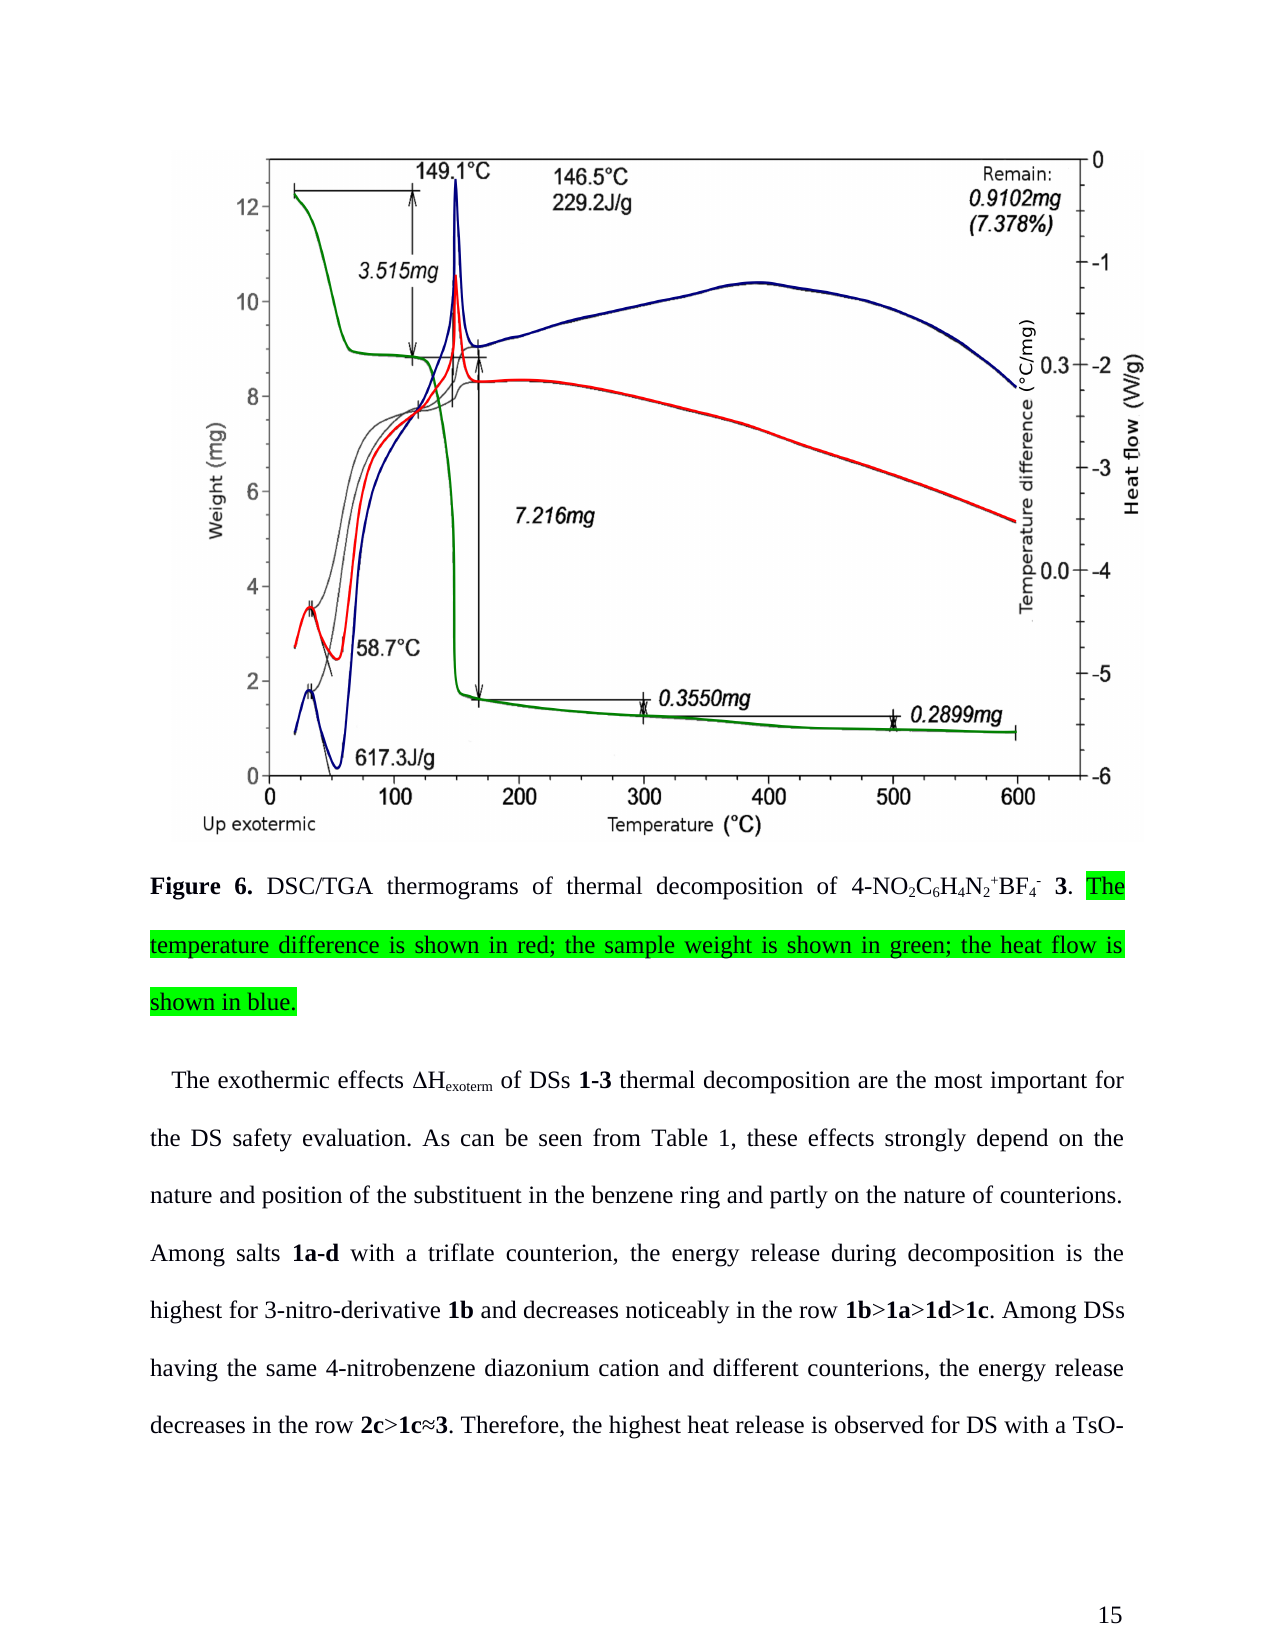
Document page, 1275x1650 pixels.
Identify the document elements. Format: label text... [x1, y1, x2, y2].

picture [171, 150, 1145, 842]
text Figure 6. DSC/TGA thermograms of thermal decomposition of 4-NO2С6H4N2+BF4- 3. The temperature difference is shown in red; the sample weight is shown in green; the heat flow is shown in blue. [150, 871, 1125, 930]
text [150, 1066, 1125, 1439]
text Figure 6. DSC/TGA thermograms of thermal decomposition of 4-NO2С6H4N2+BF4- 3. The temperature difference is shown in red; the sample weight is shown in green; the heat flow is shown in blue. [150, 958, 1125, 1016]
